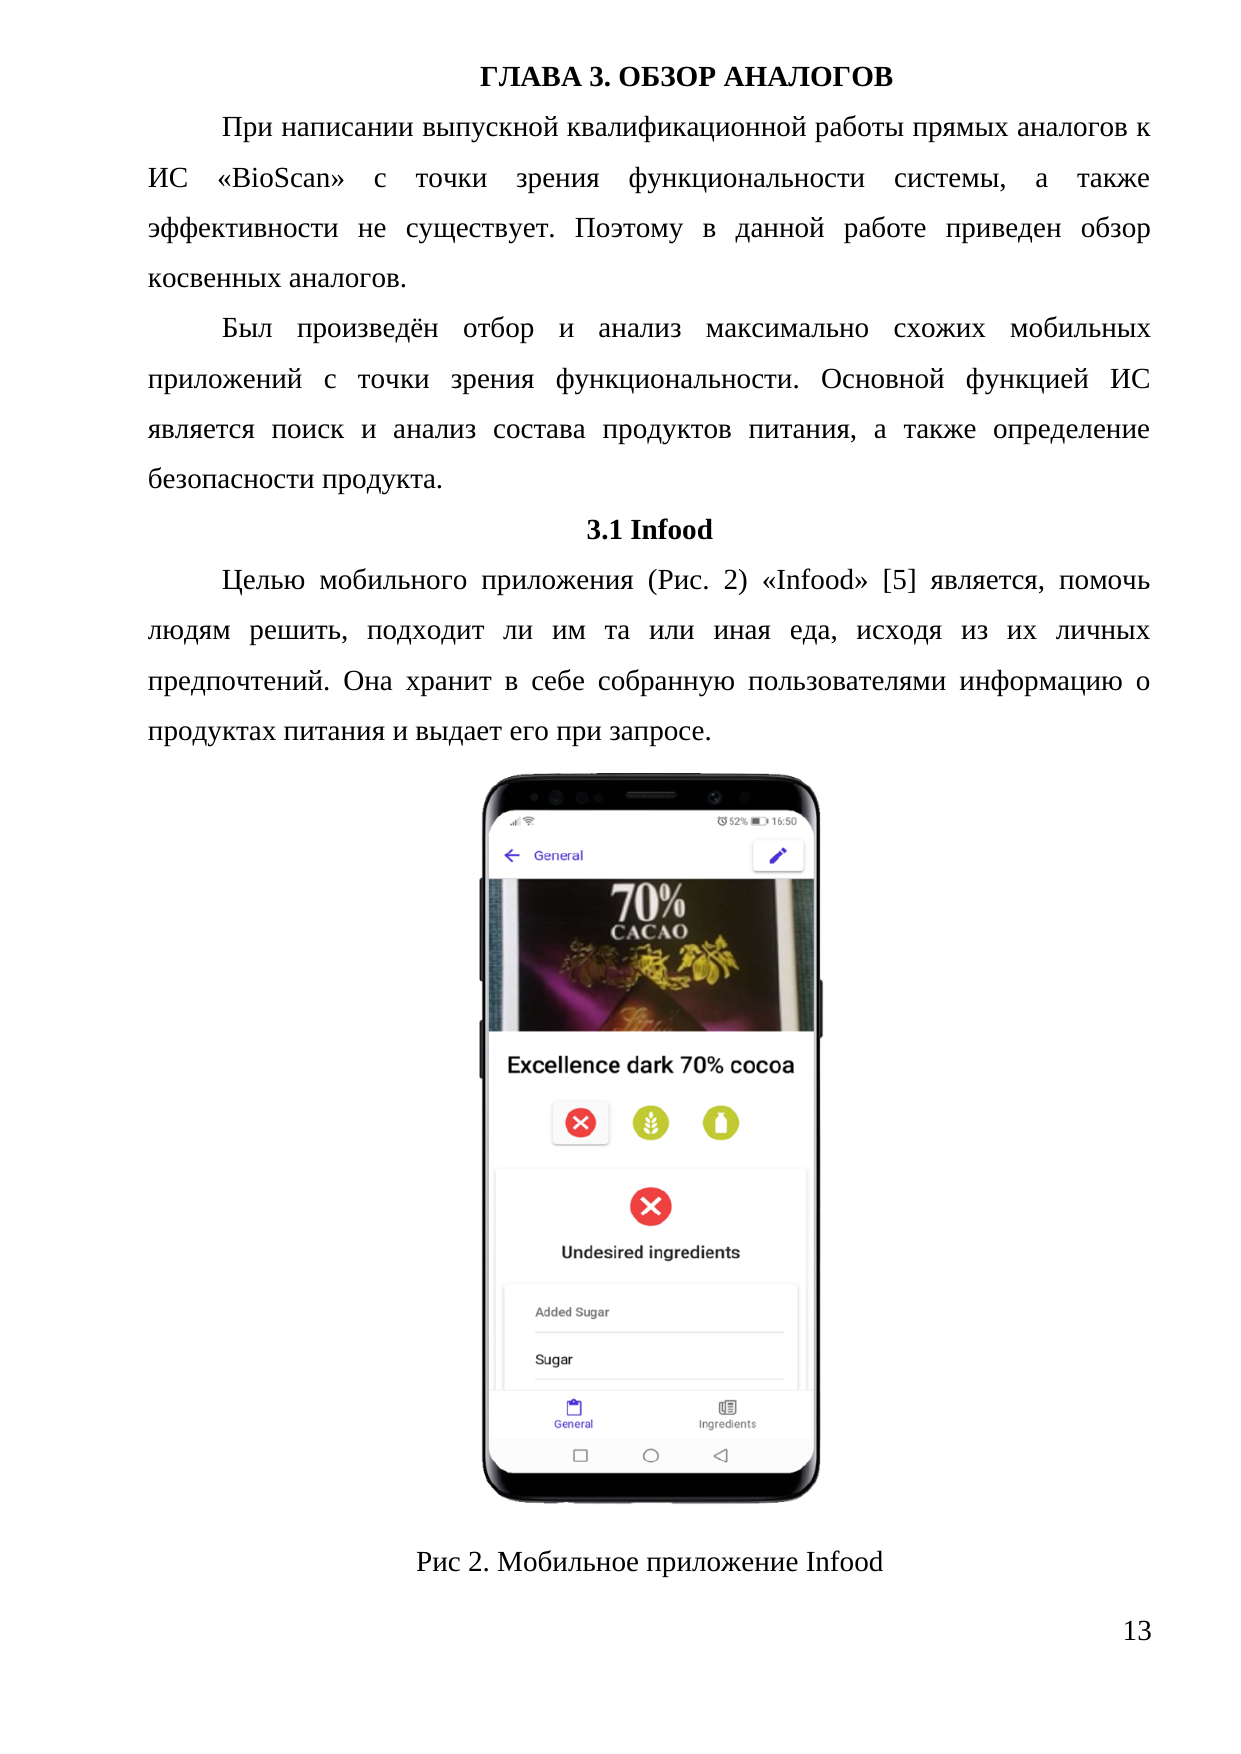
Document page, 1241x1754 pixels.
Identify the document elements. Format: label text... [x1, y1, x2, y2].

text Рис 2. Мобильное приложение Infood [148, 1544, 1152, 1577]
picture [474, 763, 825, 1506]
text Был произведён отбор и анализ максимально схожих мобильных приложений с точки зрения функциональности. Основной функцией ИС является поиск и анализ состава продуктов питания, а также определение безопасности продукта. [148, 311, 1152, 495]
subtitle 3.1 Infood [148, 512, 1152, 545]
text Целью мобильного приложения (Рис. 2) «Infood» [5] является, помочь людям решить, подходит ли им та или иная еда, исходя из их личных предпочтений. Она хранит в себе собранную пользователями информацию о продуктах питания и выдает его при запросе. [148, 562, 1152, 747]
text При написании выпускной квалификационной работы прямых аналогов к ИС «BioScan» с точки зрения функциональности системы, а также эффективности не существует. Поэтому в данной работе приведен обзор косвенных аналогов. [148, 109, 1152, 294]
subtitle ГЛАВА 3. ОБЗОР АНАЛОГОВ [148, 59, 1152, 93]
